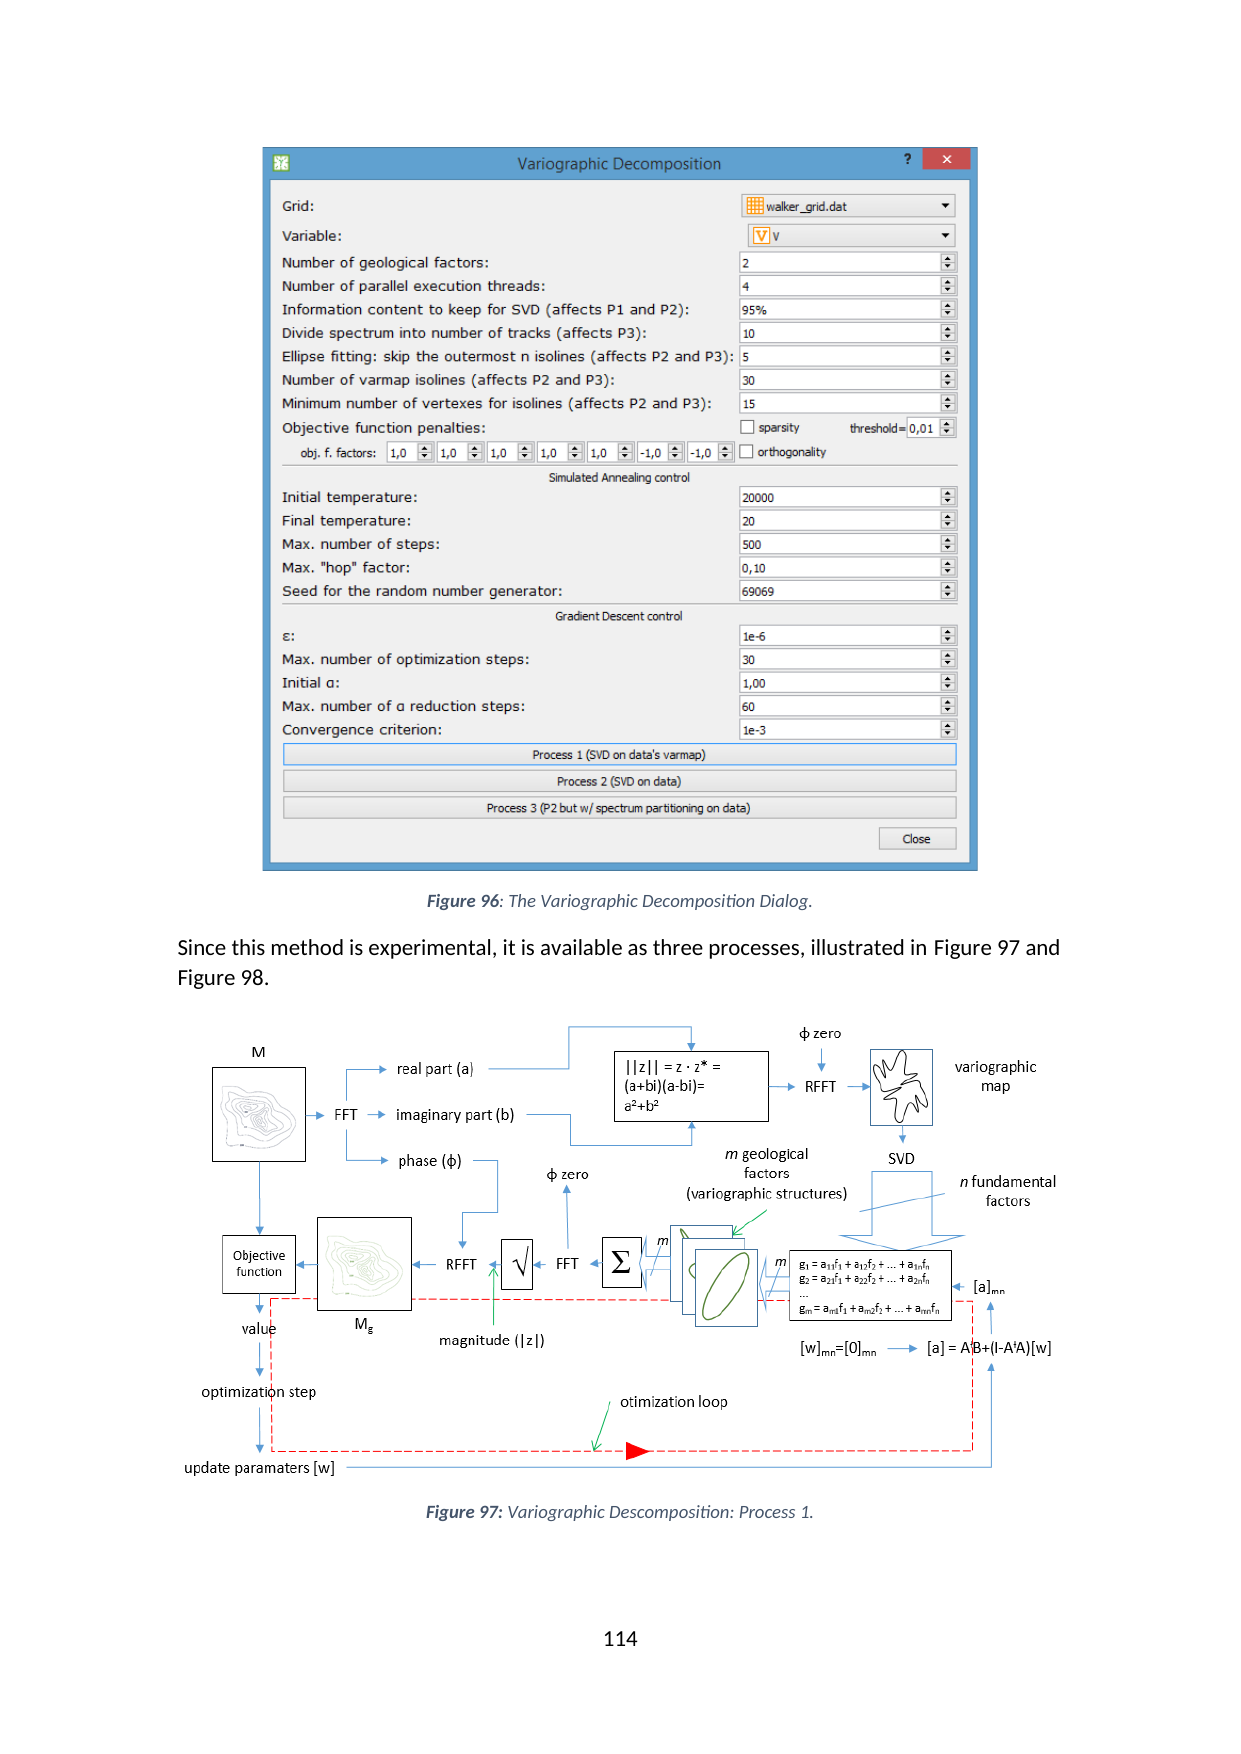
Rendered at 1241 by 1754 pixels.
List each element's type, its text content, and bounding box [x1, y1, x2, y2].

text Figure 96: The Variographic Decomposition Dialog. [177, 889, 1063, 912]
picture [177, 1010, 1062, 1482]
text Since this method is experimental, it is available as three processes, illustrated in Figure 93 and Figure 94. [177, 933, 1063, 991]
picture [262, 147, 978, 871]
text Figure 97: Variographic Descomposition: Process 1. [177, 1501, 1063, 1523]
